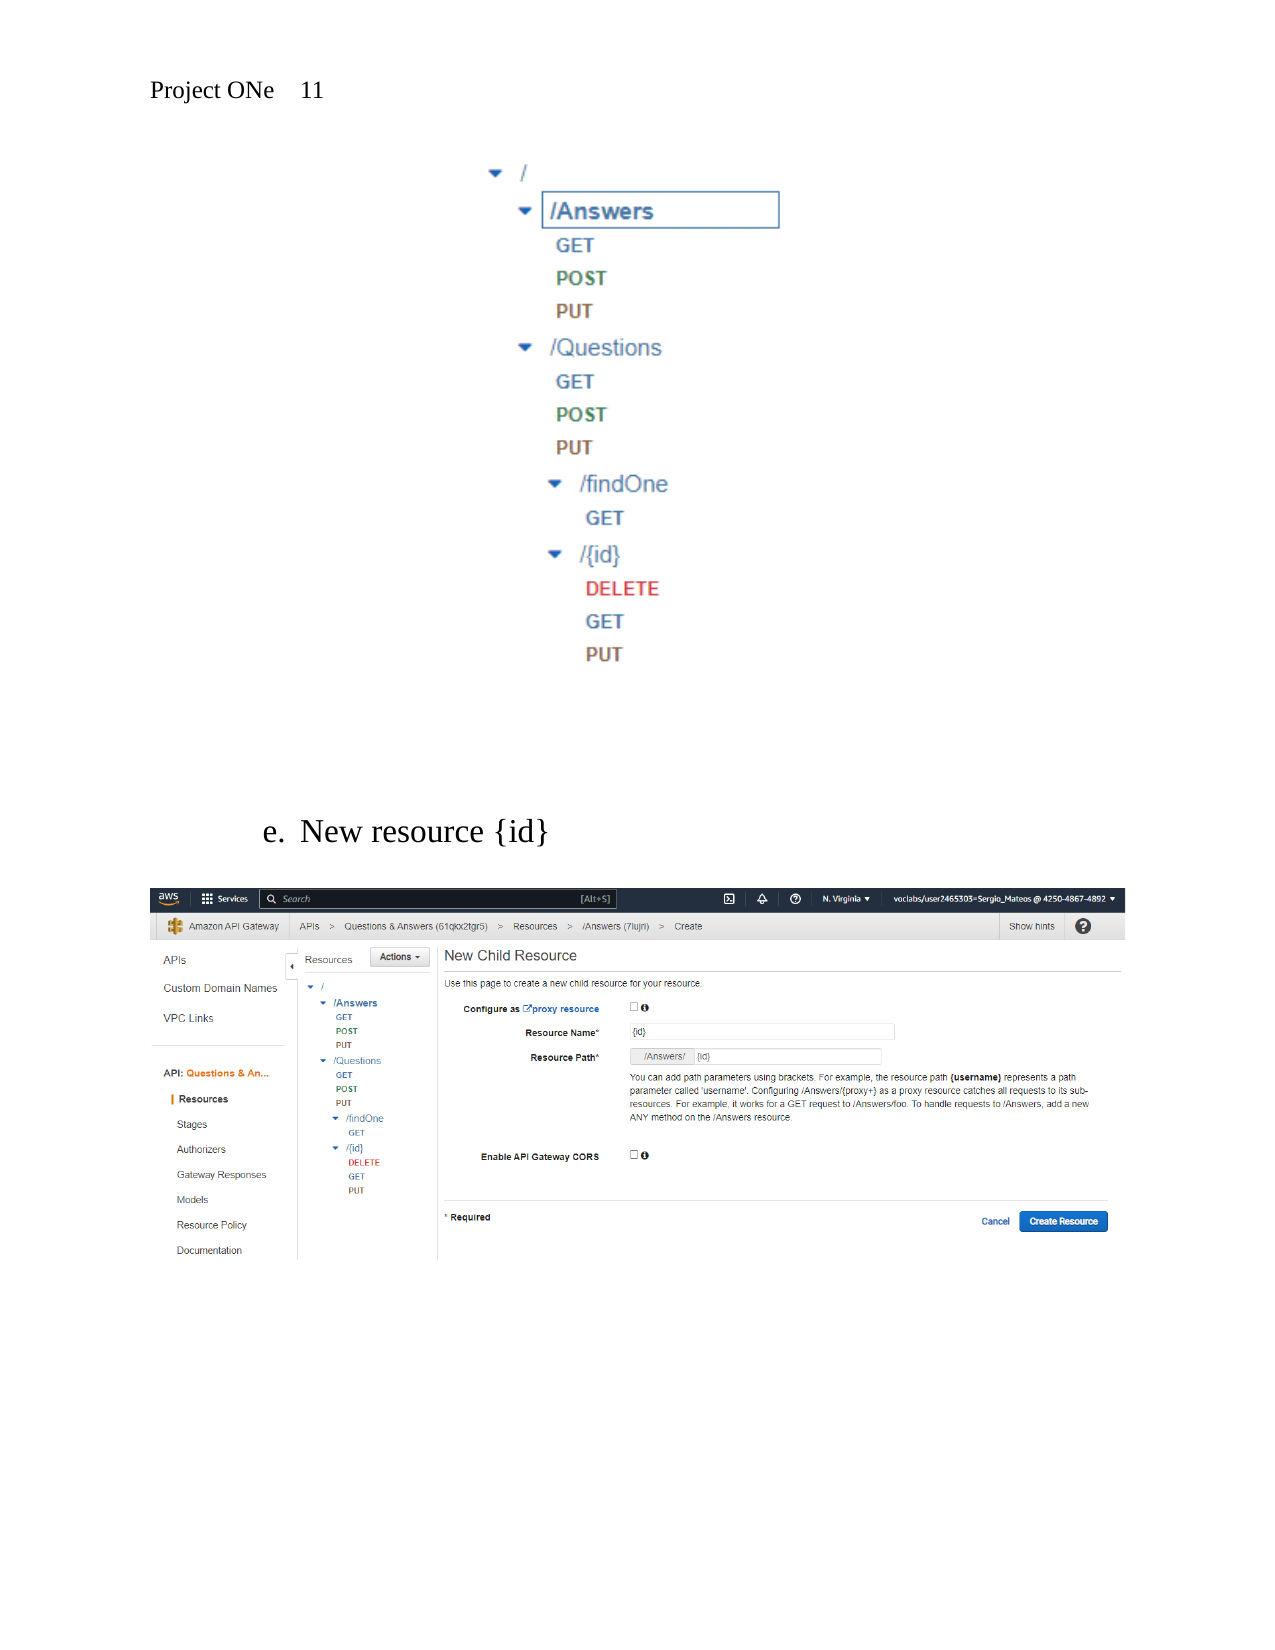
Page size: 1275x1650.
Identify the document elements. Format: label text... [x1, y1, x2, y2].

picture [150, 888, 1125, 1260]
title New resource {id} [262, 812, 1125, 850]
picture [484, 150, 791, 707]
